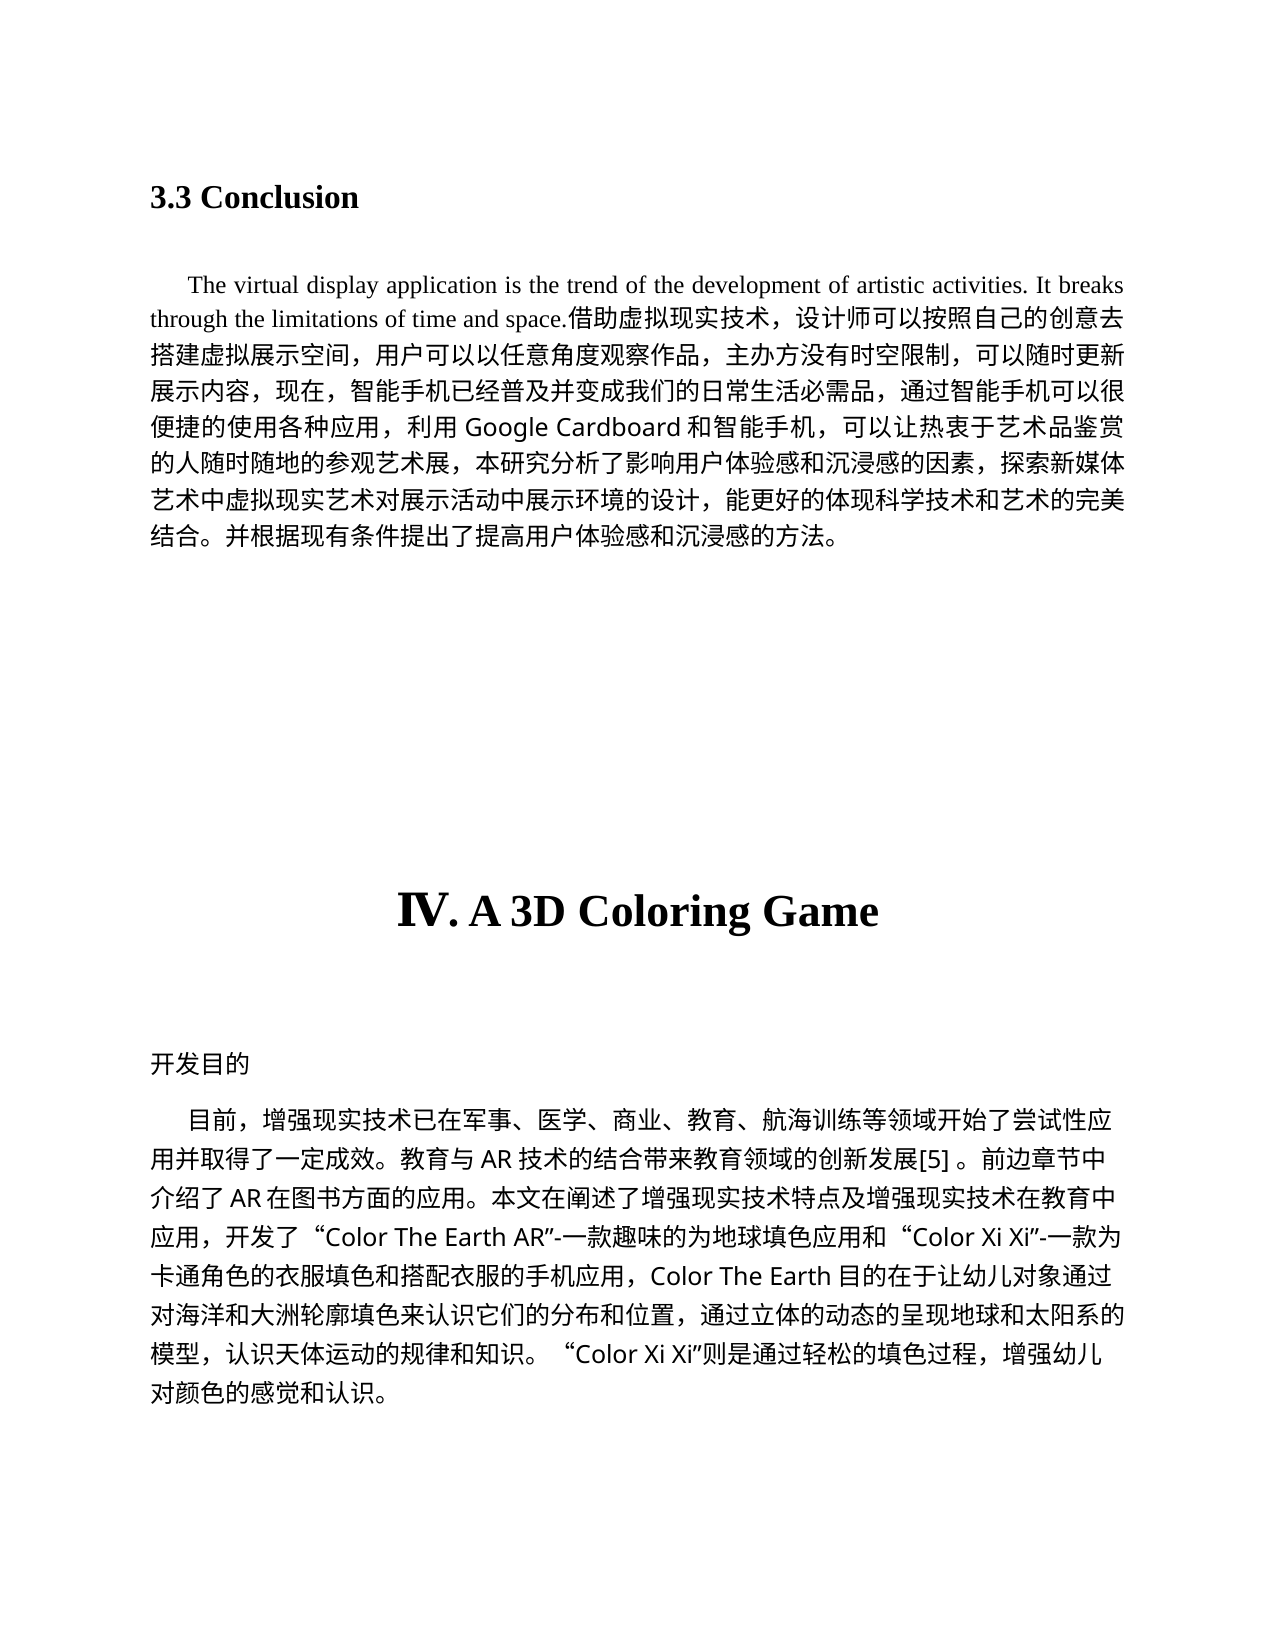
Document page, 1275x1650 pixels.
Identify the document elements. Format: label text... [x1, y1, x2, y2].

text Ⅳ. A 3D Coloring Game [150, 883, 1125, 936]
text 开发目的 [150, 1045, 1125, 1081]
text The virtual display application is the trend of the development of artistic activities. It breaks through the limitations of time and space.借助虚拟现实技术，设计师可以按照自己的创意去搭建虚拟展示空间，用户可以以任意角度观察作品，主办方没有时空限制，可以随时更新展示内容，现在，智能手机已经普及并变成我们的日常生活必需品，通过智能手机可以很便捷的使用各种应用，利用Google Cardboard和智能手机，可以让热衷于艺术品鉴赏的人随时随地的参观艺术展，本研究分析了影响用户体验感和沉浸感的因素，探索新媒体艺术中虚拟现实艺术对展示活动中展示环境的设计，能更好的体现科学技术和艺术的完美结合。并根据现有条件提出了提高用户体验感和沉浸感的方法。 [150, 270, 1125, 553]
text 目前，增强现实技术已在军事、医学、商业、教育、航海训练等领域开始了尝试性应用并取得了一定成效。教育与 AR 技术的结合带来教育领域的创新发展[5] 。前边章节中介绍了AR在图书方面的应用。本文在阐述了增强现实技术特点及增强现实技术在教育中应用，开发了“Color The Earth AR”-一款趣味的为地球填色应用和“Color Xi Xi”-一款为卡通角色的衣服填色和搭配衣服的手机应用，Color The Earth目的在于让幼儿对象通过对海洋和大洲轮廓填色来认识它们的分布和位置，通过立体的动态的呈现地球和太阳系的模型，认识天体运动的规律和知识。“Color Xi Xi”则是通过轻松的填色过程，增强幼儿对颜色的感觉和认识。 [150, 1100, 1125, 1410]
text 3.3 Conclusion [150, 177, 1125, 216]
